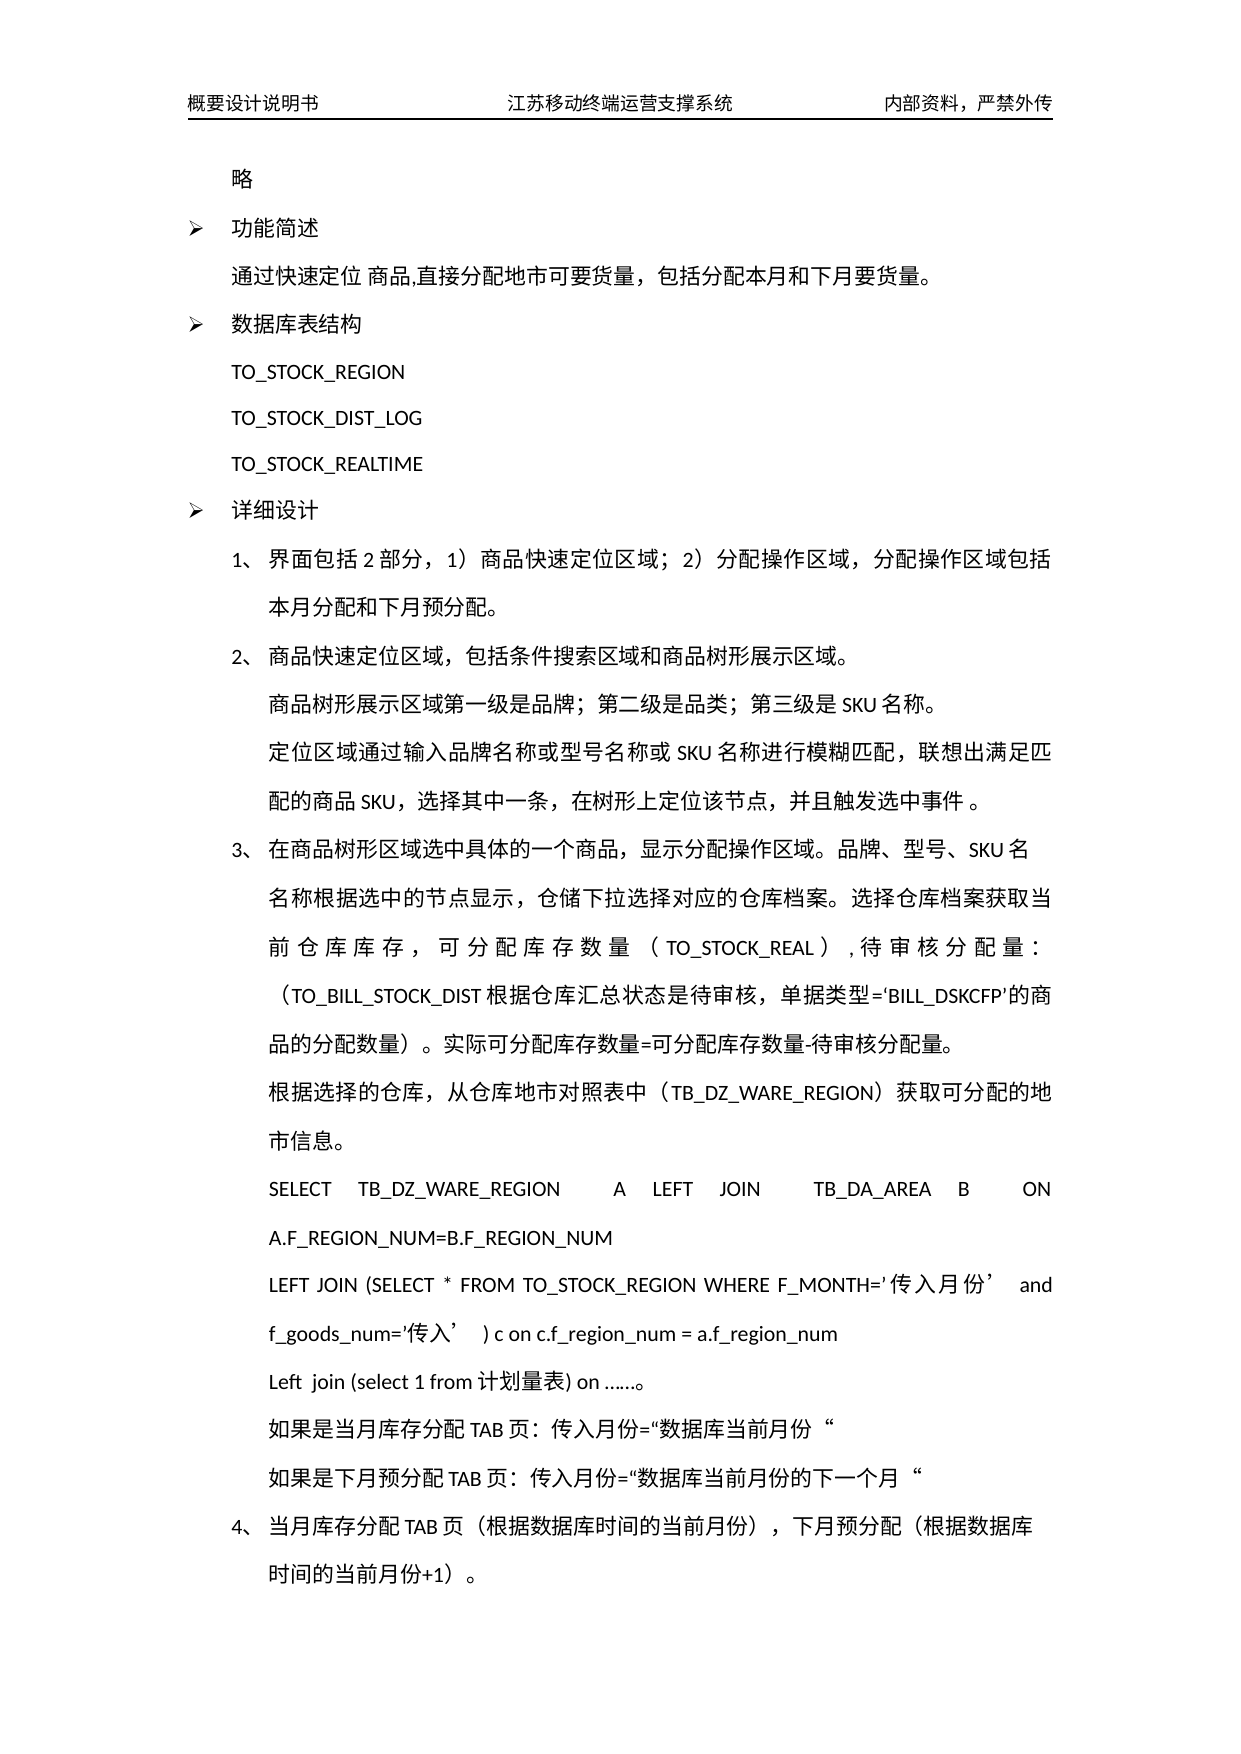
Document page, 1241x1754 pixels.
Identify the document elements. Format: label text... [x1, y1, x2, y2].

list 商品树形展示区域第一级是品牌；第二级是品类；第三级是SKU名称。 [269, 687, 1053, 719]
list 如果是当月库存分配TAB页：传入月份=“数据库当前月份“ [269, 1412, 1053, 1444]
list TO_STOCK_DIST_LOG [231, 401, 1053, 434]
list 时间的当前月份+1）。 [269, 1557, 1053, 1589]
list 商品快速定位区域，包括条件搜索区域和商品树形展示区域。 [231, 638, 1053, 671]
list 当月库存分配TAB页（根据数据库时间的当前月份），下月预分配（根据数据库 [231, 1509, 1053, 1541]
list TO_STOCK_REGION [231, 355, 1053, 388]
list Left join (select 1 from 计划量表) on ……。 [269, 1364, 1053, 1396]
text 略 [231, 162, 1053, 194]
list LEFT JOIN (SELECT * FROM TO_STOCK_REGION WHERE F_MONTH=’传入月份’ and f_goods_num=’传入’ ) c on c.f_region_num = a.f_region_num [269, 1267, 1053, 1348]
list 详细设计 [187, 493, 1053, 525]
list 定位区域通过输入品牌名称或型号名称或SKU名称进行模糊匹配，联想出满足匹配的商品SKU，选择其中一条，在树形上定位该节点，并且触发选中事件 。 [269, 735, 1053, 816]
list 根据选择的仓库，从仓库地市对照表中（TB_DZ_WARE_REGION）获取可分配的地市信息。 [269, 1075, 1053, 1156]
list TO_STOCK_REALTIME [231, 447, 1053, 479]
list 界面包括2部分，1）商品快速定位区域；2）分配操作区域，分配操作区域包括本月分配和下月预分配。 [231, 541, 1053, 622]
list 通过快速定位 商品,直接分配地市可要货量，包括分配本月和下月要货量。 [231, 259, 1053, 291]
list 数据库表结构 [187, 307, 1053, 339]
list 功能简述 [187, 210, 1053, 243]
list 如果是下月预分配TAB页：传入月份=“数据库当前月份的下一个月“ [269, 1460, 1053, 1493]
list 在商品树形区域选中具体的一个商品，显示分配操作区域。品牌、型号、SKU名 [231, 832, 1053, 864]
list SELECT TB_DZ_WARE_REGION A LEFT JOIN TB_DA_AREA B ON A.F_REGION_NUM=B.F_REGION_NUM [269, 1172, 1053, 1253]
list 名称根据选中的节点显示，仓储下拉选择对应的仓库档案。选择仓库档案获取当前仓库库存，可分配库存数量（TO_STOCK_REAL）,待审核分配量：（TO_BILL_STOCK_DIST根据仓库汇总状态是待审核，单据类型=‘BILL_DSKCFP’的商品的分配数量）。实际可分配库存数量=可分配库存数量-待审核分配量。 [269, 880, 1053, 1059]
